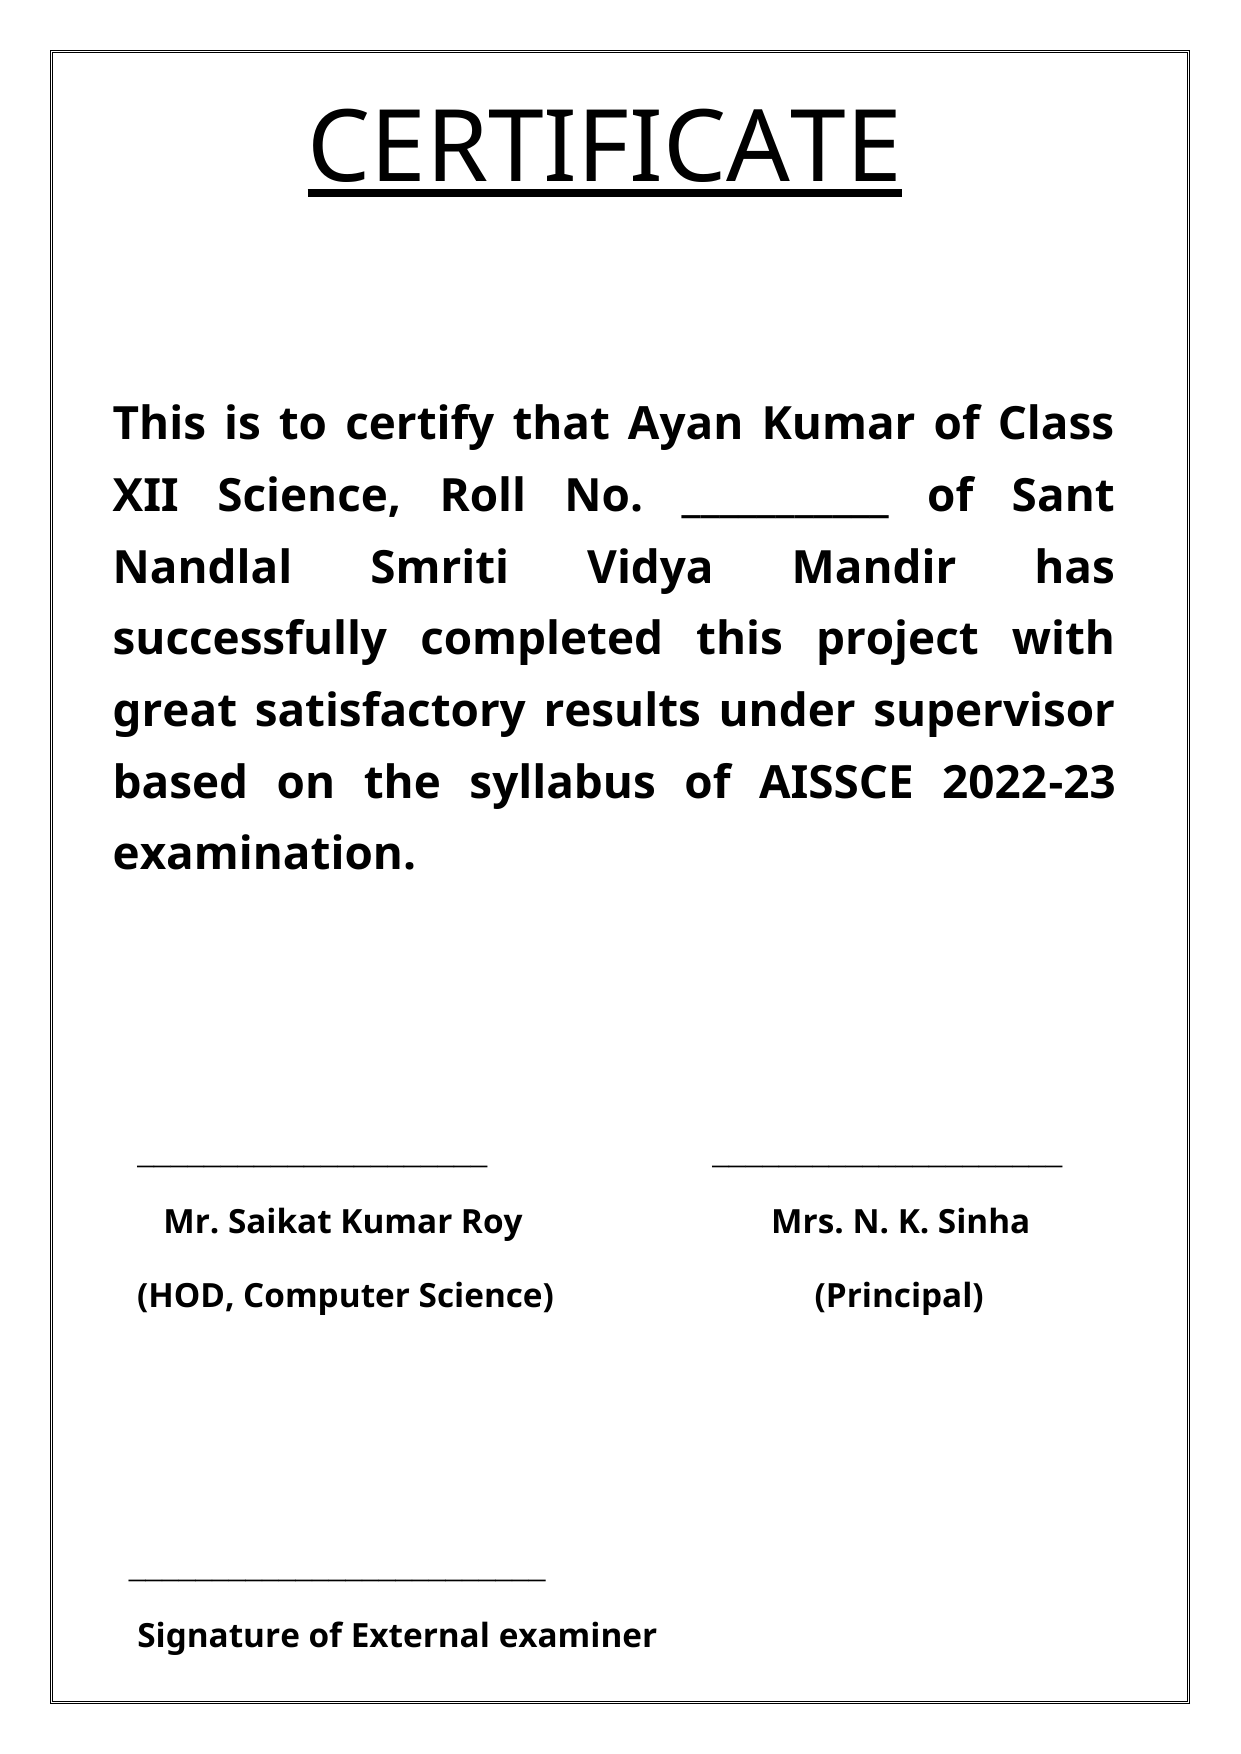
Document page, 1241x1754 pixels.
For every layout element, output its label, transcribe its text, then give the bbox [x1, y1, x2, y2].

text This is to certify that Ayan Kumar of Class XII Science, Roll No. ___________ of Sant Nandlal Smriti Vidya Mandir has successfully completed this project with great satisfactory results under supervisor based on the syllabus of AISSCE 2022-23 examination. [112, 391, 1116, 883]
text Mr. Saikat Kumar Roy Mrs. N. K. Sinha [94, 1198, 1116, 1244]
text _____________________ _____________________ [94, 1132, 1116, 1171]
text _________________________ [94, 1546, 1116, 1584]
text Signature of External examiner [94, 1612, 1116, 1657]
text (HOD, Computer Science) (Principal) [94, 1271, 1116, 1317]
text CERTIFICATE [94, 75, 1116, 211]
